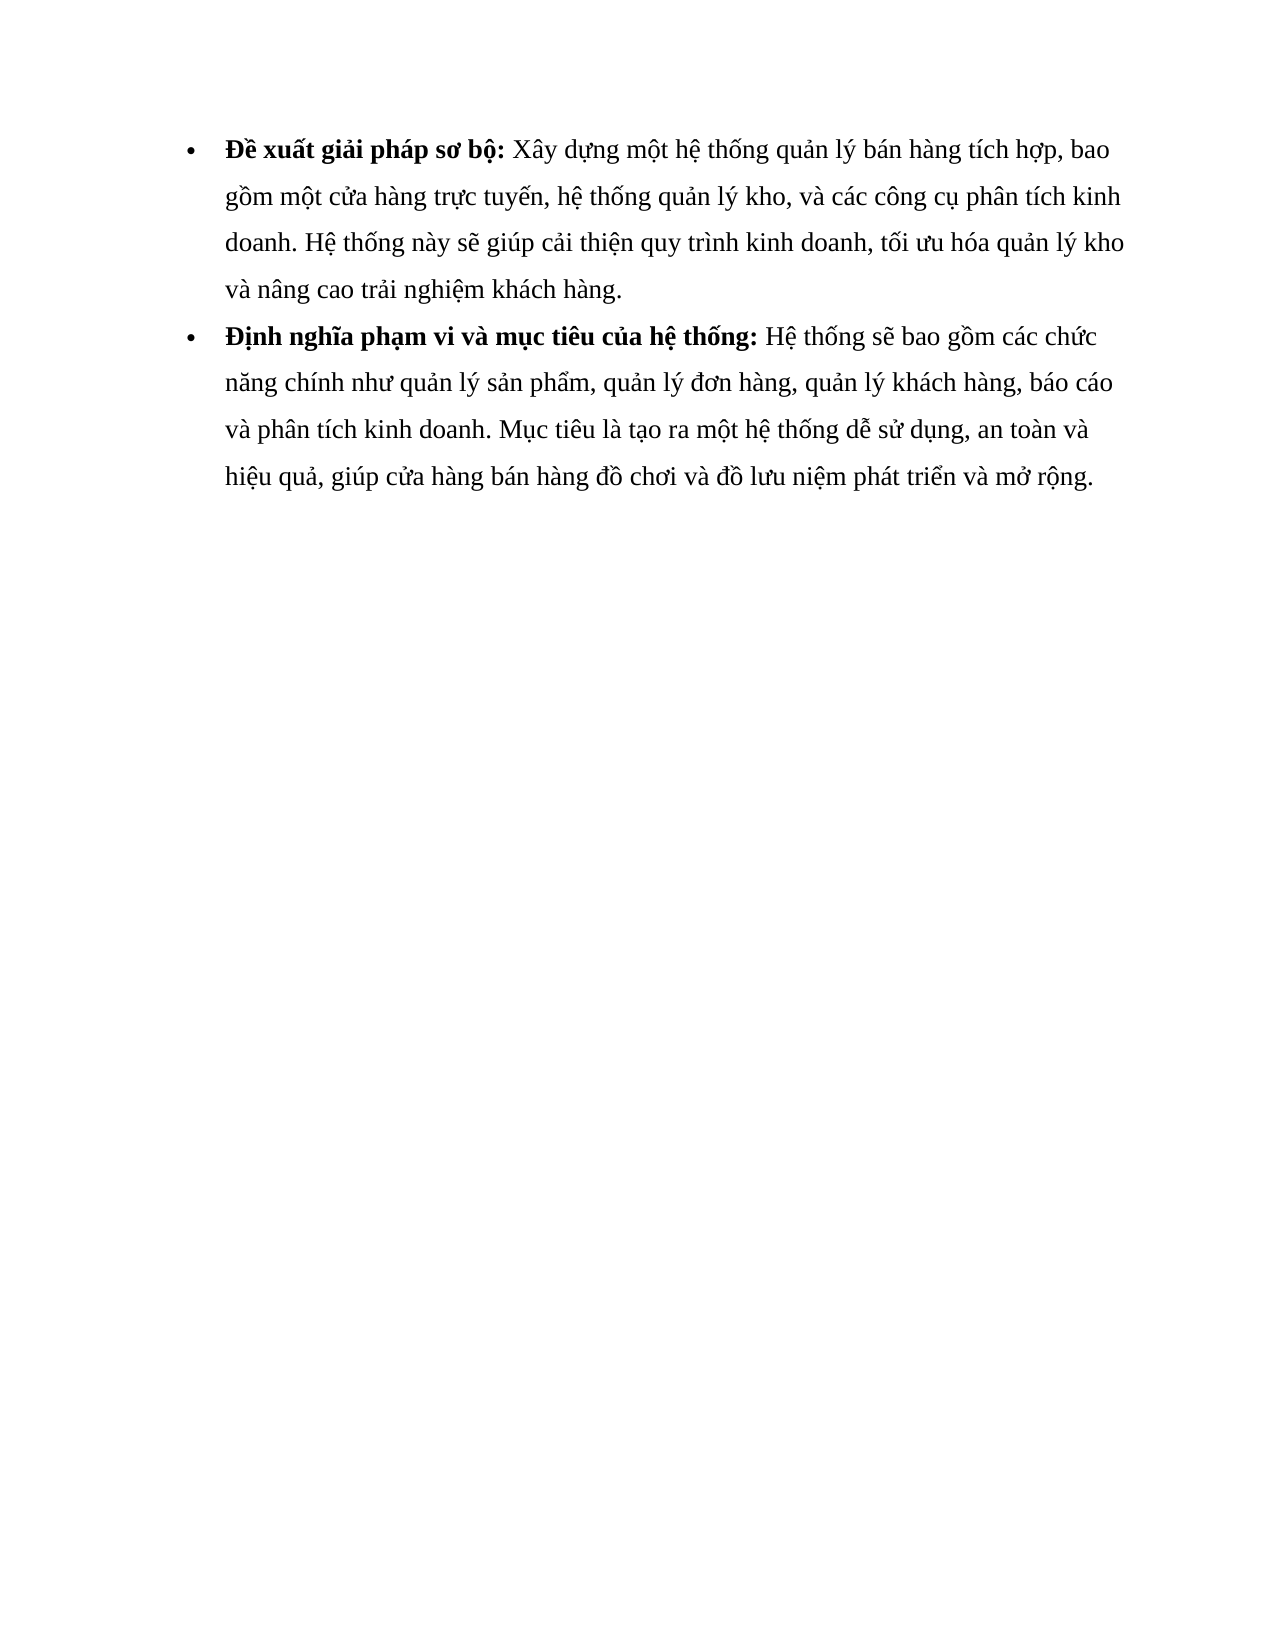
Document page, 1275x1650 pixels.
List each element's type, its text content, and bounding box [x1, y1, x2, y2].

list Định nghĩa phạm vi và mục tiêu của hệ thống: Hệ thống sẽ bao gồm các chức năng chính như quản lý sản phẩm, quản lý đơn hàng, quản lý khách hàng, báo cáo và phân tích kinh doanh. Mục tiêu là tạo ra một hệ thống dễ sử dụng, an toàn và hiệu quả, giúp cửa hàng bán hàng đồ chơi và đồ lưu niệm phát triển và mở rộng. [187, 319, 1125, 491]
list Đề xuất giải pháp sơ bộ: Xây dựng một hệ thống quản lý bán hàng tích hợp, bao gồm một cửa hàng trực tuyến, hệ thống quản lý kho, và các công cụ phân tích kinh doanh. Hệ thống này sẽ giúp cải thiện quy trình kinh doanh, tối ưu hóa quản lý kho và nâng cao trải nghiệm khách hàng. [187, 133, 1125, 304]
